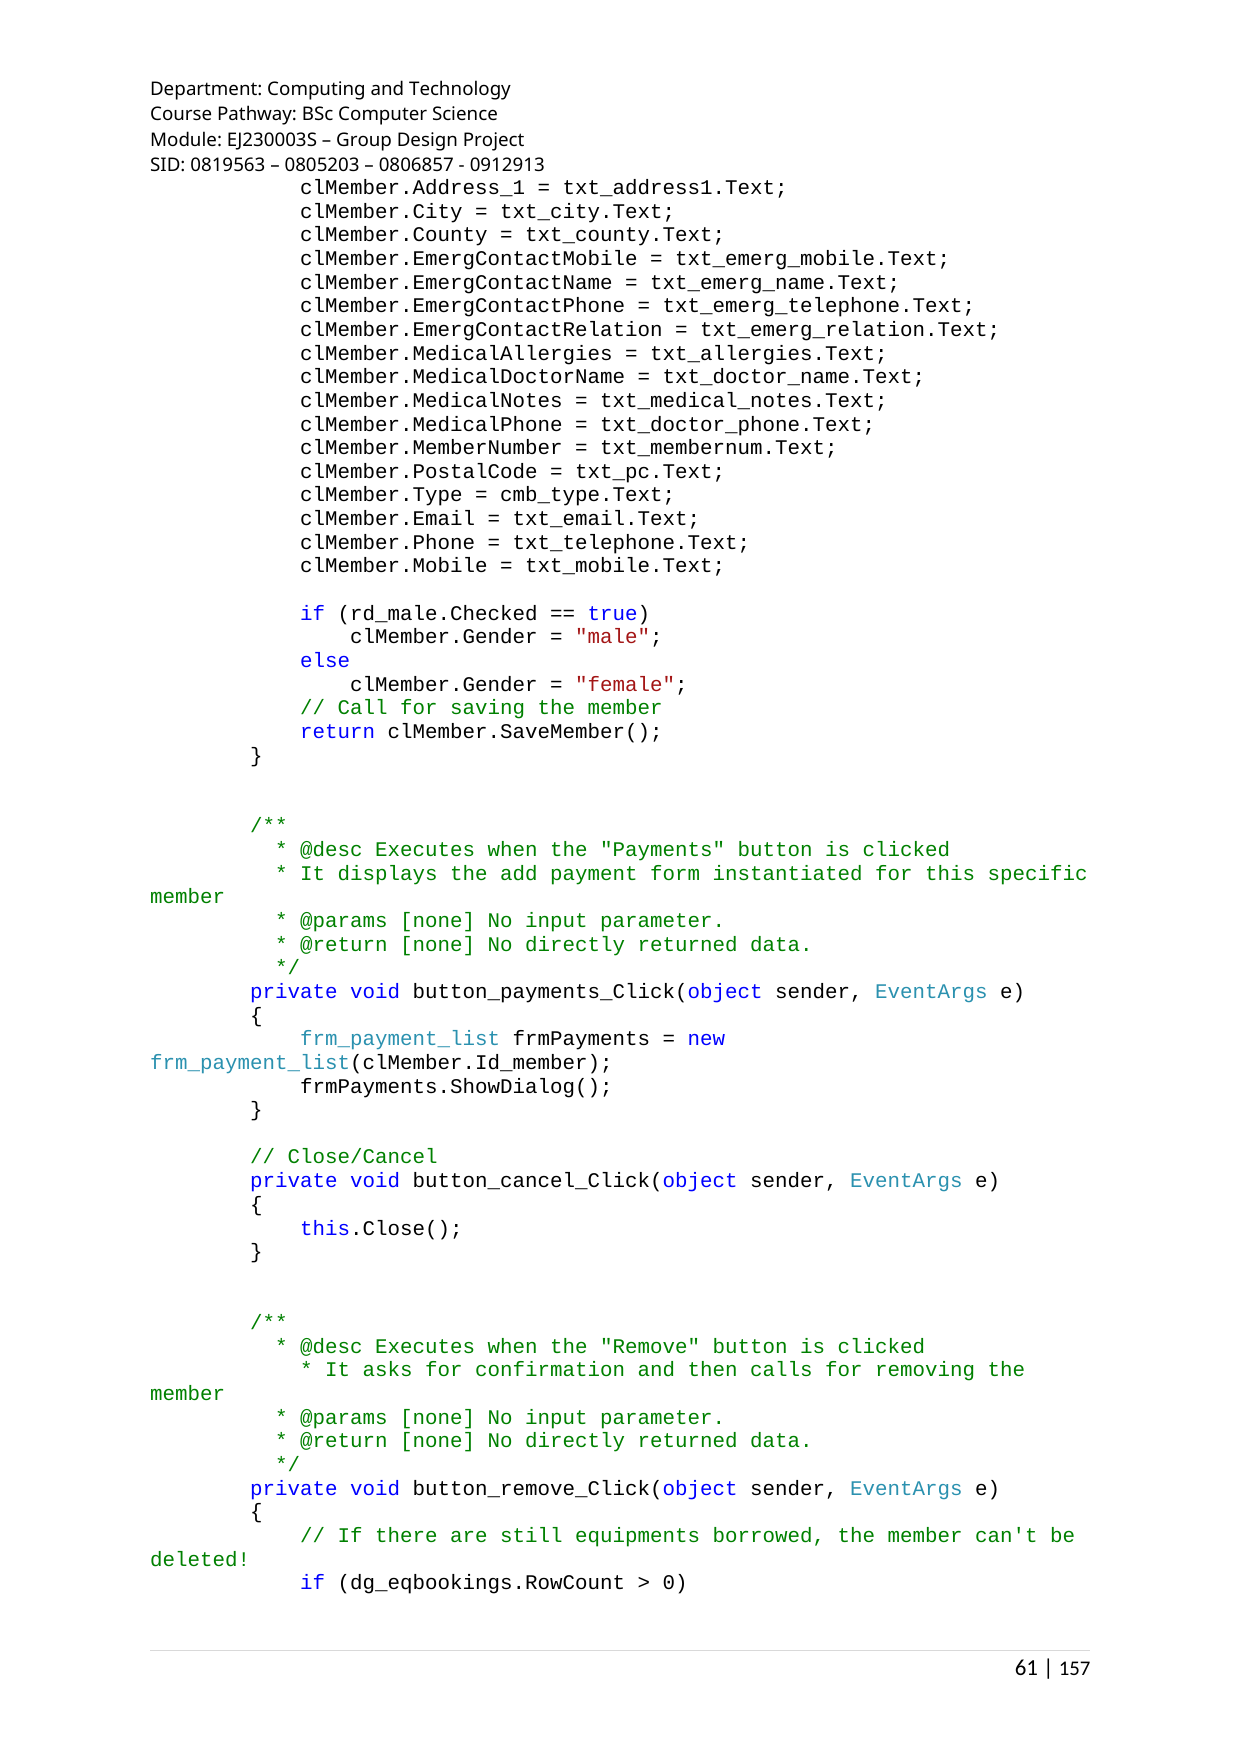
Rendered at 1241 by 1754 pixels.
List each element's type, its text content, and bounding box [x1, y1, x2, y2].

text private void button_remove_Click(object sender, EventArgs e) [150, 1478, 1090, 1501]
text else [150, 650, 1090, 674]
text } [150, 1099, 1090, 1123]
text clMember.EmergContactMobile = txt_emerg_mobile.Text; [150, 248, 1090, 272]
text clMember.Phone = txt_telephone.Text; [150, 532, 1090, 555]
text * @desc Executes when the "Remove" button is clicked [150, 1336, 1090, 1359]
text // If there are still equipments borrowed, the member can't be deleted! [150, 1525, 1090, 1572]
text clMember.MedicalAllergies = txt_allergies.Text; [150, 343, 1090, 366]
text if (rd_male.Checked == true) [150, 603, 1090, 626]
text // Call for saving the member [150, 697, 1090, 721]
text return clMember.SaveMember(); [150, 721, 1090, 744]
text clMember.MedicalNotes = txt_medical_notes.Text; [150, 390, 1090, 413]
text clMember.Gender = "female"; [150, 674, 1090, 697]
text frmPayments.ShowDialog(); [150, 1076, 1090, 1099]
text * @return [none] No directly returned data. [150, 934, 1090, 957]
text { [150, 1501, 1090, 1525]
text private void button_cancel_Click(object sender, EventArgs e) [150, 1170, 1090, 1194]
text clMember.Gender = "male"; [150, 626, 1090, 650]
text clMember.EmergContactPhone = txt_emerg_telephone.Text; [150, 295, 1090, 319]
text { [150, 1194, 1090, 1217]
text clMember.MedicalDoctorName = txt_doctor_name.Text; [150, 366, 1090, 390]
text * @params [none] No input parameter. [150, 1407, 1090, 1430]
text // Close/Cancel [150, 1147, 1090, 1170]
text * It displays the add payment form instantiated for this specific member [150, 863, 1090, 910]
text if (dg_eqbookings.RowCount > 0) [150, 1572, 1090, 1596]
text { [150, 1005, 1090, 1028]
text clMember.MemberNumber = txt_membernum.Text; [150, 437, 1090, 461]
text /** [150, 1312, 1090, 1336]
text * @params [none] No input parameter. [150, 910, 1090, 934]
text clMember.County = txt_county.Text; [150, 224, 1090, 248]
text clMember.PostalCode = txt_pc.Text; [150, 461, 1090, 484]
text clMember.Email = txt_email.Text; [150, 508, 1090, 532]
text clMember.Address_1 = txt_address1.Text; [150, 177, 1090, 201]
text */ [150, 957, 1090, 981]
text */ [150, 1454, 1090, 1478]
text /** [150, 816, 1090, 839]
text clMember.MedicalPhone = txt_doctor_phone.Text; [150, 413, 1090, 437]
text * It asks for confirmation and then calls for removing the member [150, 1359, 1090, 1407]
text clMember.Mobile = txt_mobile.Text; [150, 555, 1090, 579]
text * @return [none] No directly returned data. [150, 1430, 1090, 1454]
text } [150, 1241, 1090, 1265]
text } [150, 744, 1090, 768]
text clMember.City = txt_city.Text; [150, 201, 1090, 224]
text clMember.EmergContactRelation = txt_emerg_relation.Text; [150, 319, 1090, 343]
text this.Close(); [150, 1217, 1090, 1241]
text clMember.Type = cmb_type.Text; [150, 484, 1090, 508]
text * @desc Executes when the "Payments" button is clicked [150, 839, 1090, 863]
text private void button_payments_Click(object sender, EventArgs e) [150, 981, 1090, 1005]
text clMember.EmergContactName = txt_emerg_name.Text; [150, 272, 1090, 295]
text frm_payment_list frmPayments = new frm_payment_list(clMember.Id_member); [150, 1028, 1090, 1076]
